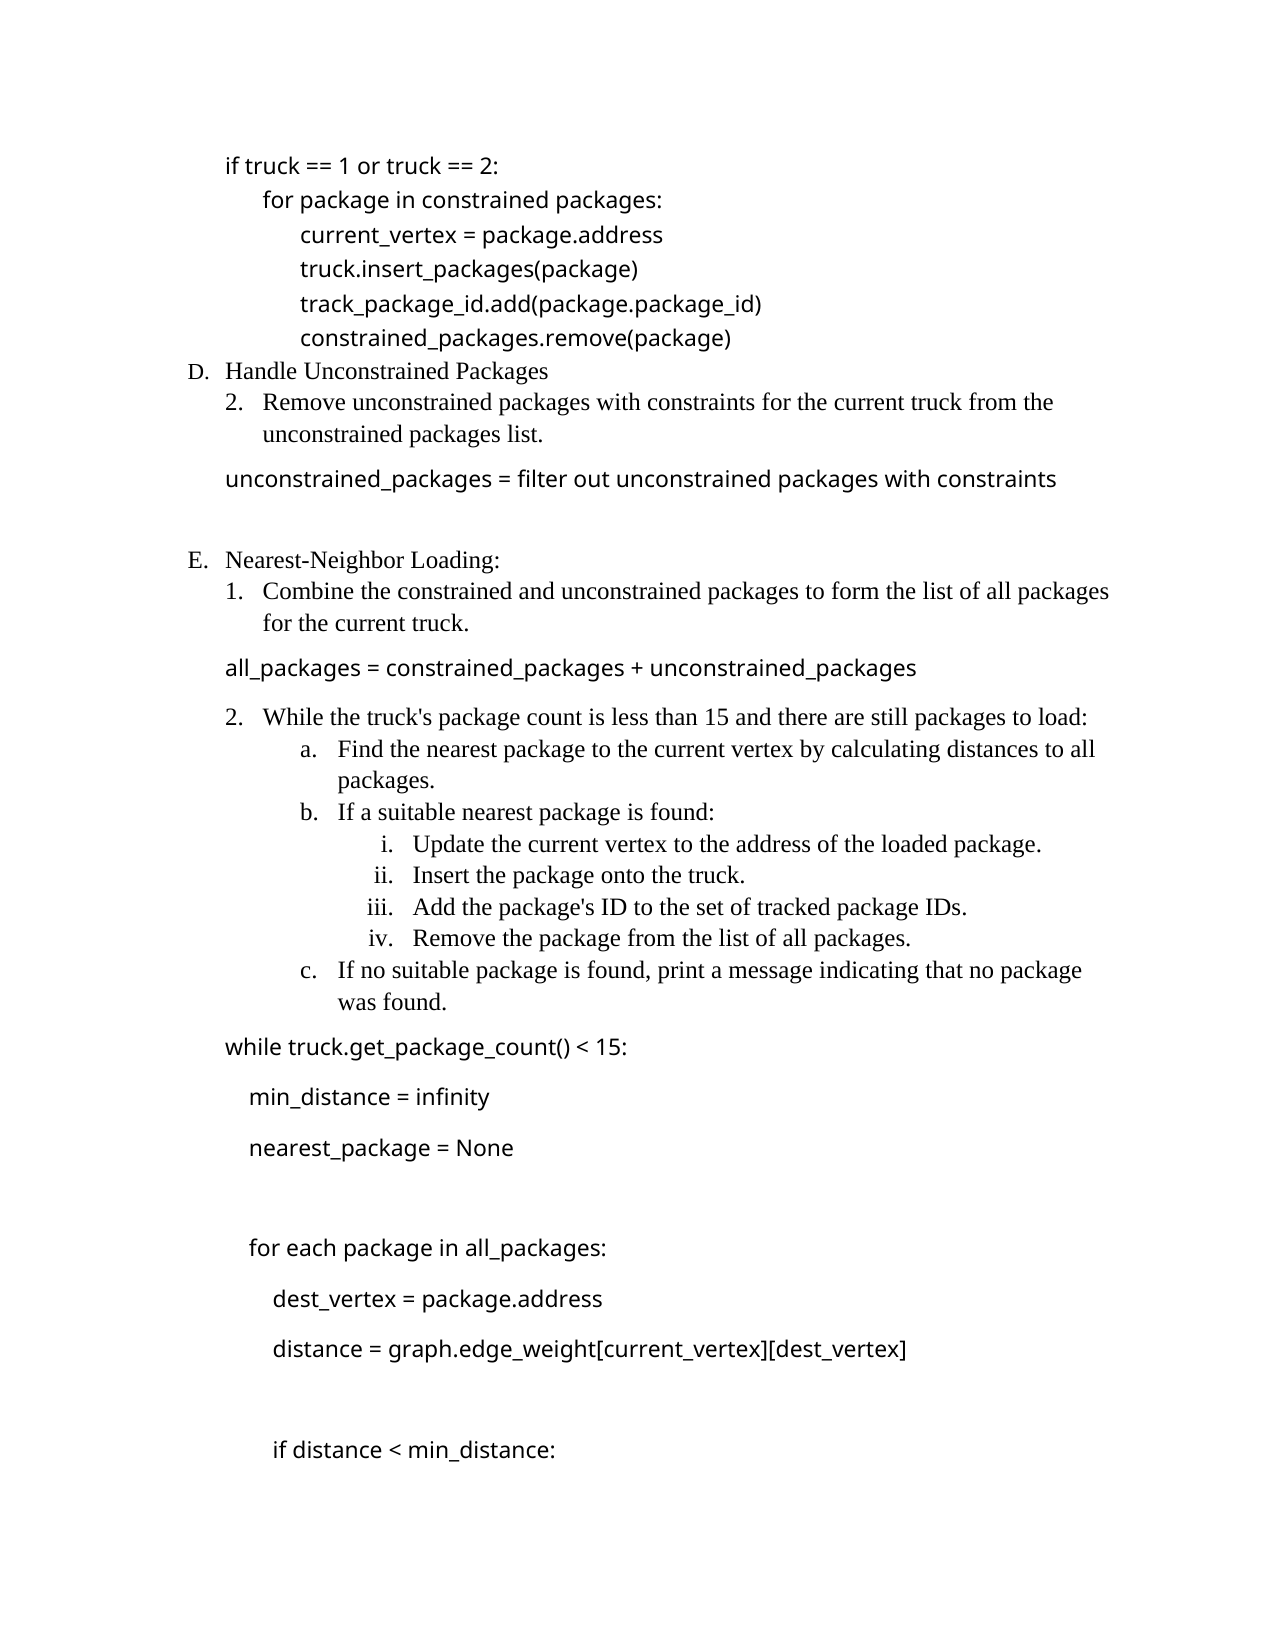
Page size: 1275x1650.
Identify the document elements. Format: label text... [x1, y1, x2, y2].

list track_package_id.add(package.package_id) [262, 287, 1125, 319]
list constrained_packages.remove(package) [262, 322, 1125, 353]
list Nearest-Neighbor Loading: [187, 545, 1125, 574]
list Combine the constrained and unconstrained packages to form the list of all packages for the current truck. [225, 576, 1125, 637]
text while truck.get_package_count() < 15: [225, 1031, 1125, 1062]
list Update the current vertex to the address of the loaded package. [394, 829, 1125, 857]
list Insert the package onto the truck. [394, 860, 1125, 889]
text nearest_package = None [225, 1131, 1125, 1163]
list if truck == 1 or truck == 2: [225, 150, 1125, 181]
text min_distance = infinity [225, 1081, 1125, 1112]
text if distance < min_distance: [225, 1434, 1125, 1465]
list current_vertex = package.address [262, 219, 1125, 250]
text unconstrained_packages = filter out unconstrained packages with constraints [225, 463, 1125, 494]
list If no suitable package is found, print a message indicating that no package was found. [300, 955, 1125, 1015]
list for package in constrained packages: [262, 184, 1125, 216]
list If a suitable nearest package is found: [300, 797, 1125, 826]
text dest_vertex = package.address [225, 1283, 1125, 1314]
text for each package in all_packages: [225, 1232, 1125, 1263]
list Remove the package from the list of all packages. [394, 923, 1125, 952]
list Remove unconstrained packages with constraints for the current truck from the unconstrained packages list. [225, 387, 1125, 448]
text all_packages = constrained_packages + unconstrained_packages [150, 652, 1125, 683]
list While the truck's package count is less than 15 and there are still packages to load: [225, 702, 1125, 731]
text distance = graph.edge_weight[current_vertex][dest_vertex] [225, 1333, 1125, 1364]
list truck.insert_packages(package) [262, 253, 1125, 284]
list Handle Unconstrained Packages [187, 356, 1125, 385]
list Find the nearest package to the current vertex by calculating distances to all packages. [300, 734, 1125, 794]
list Add the package's ID to the set of tracked package IDs. [394, 892, 1125, 921]
